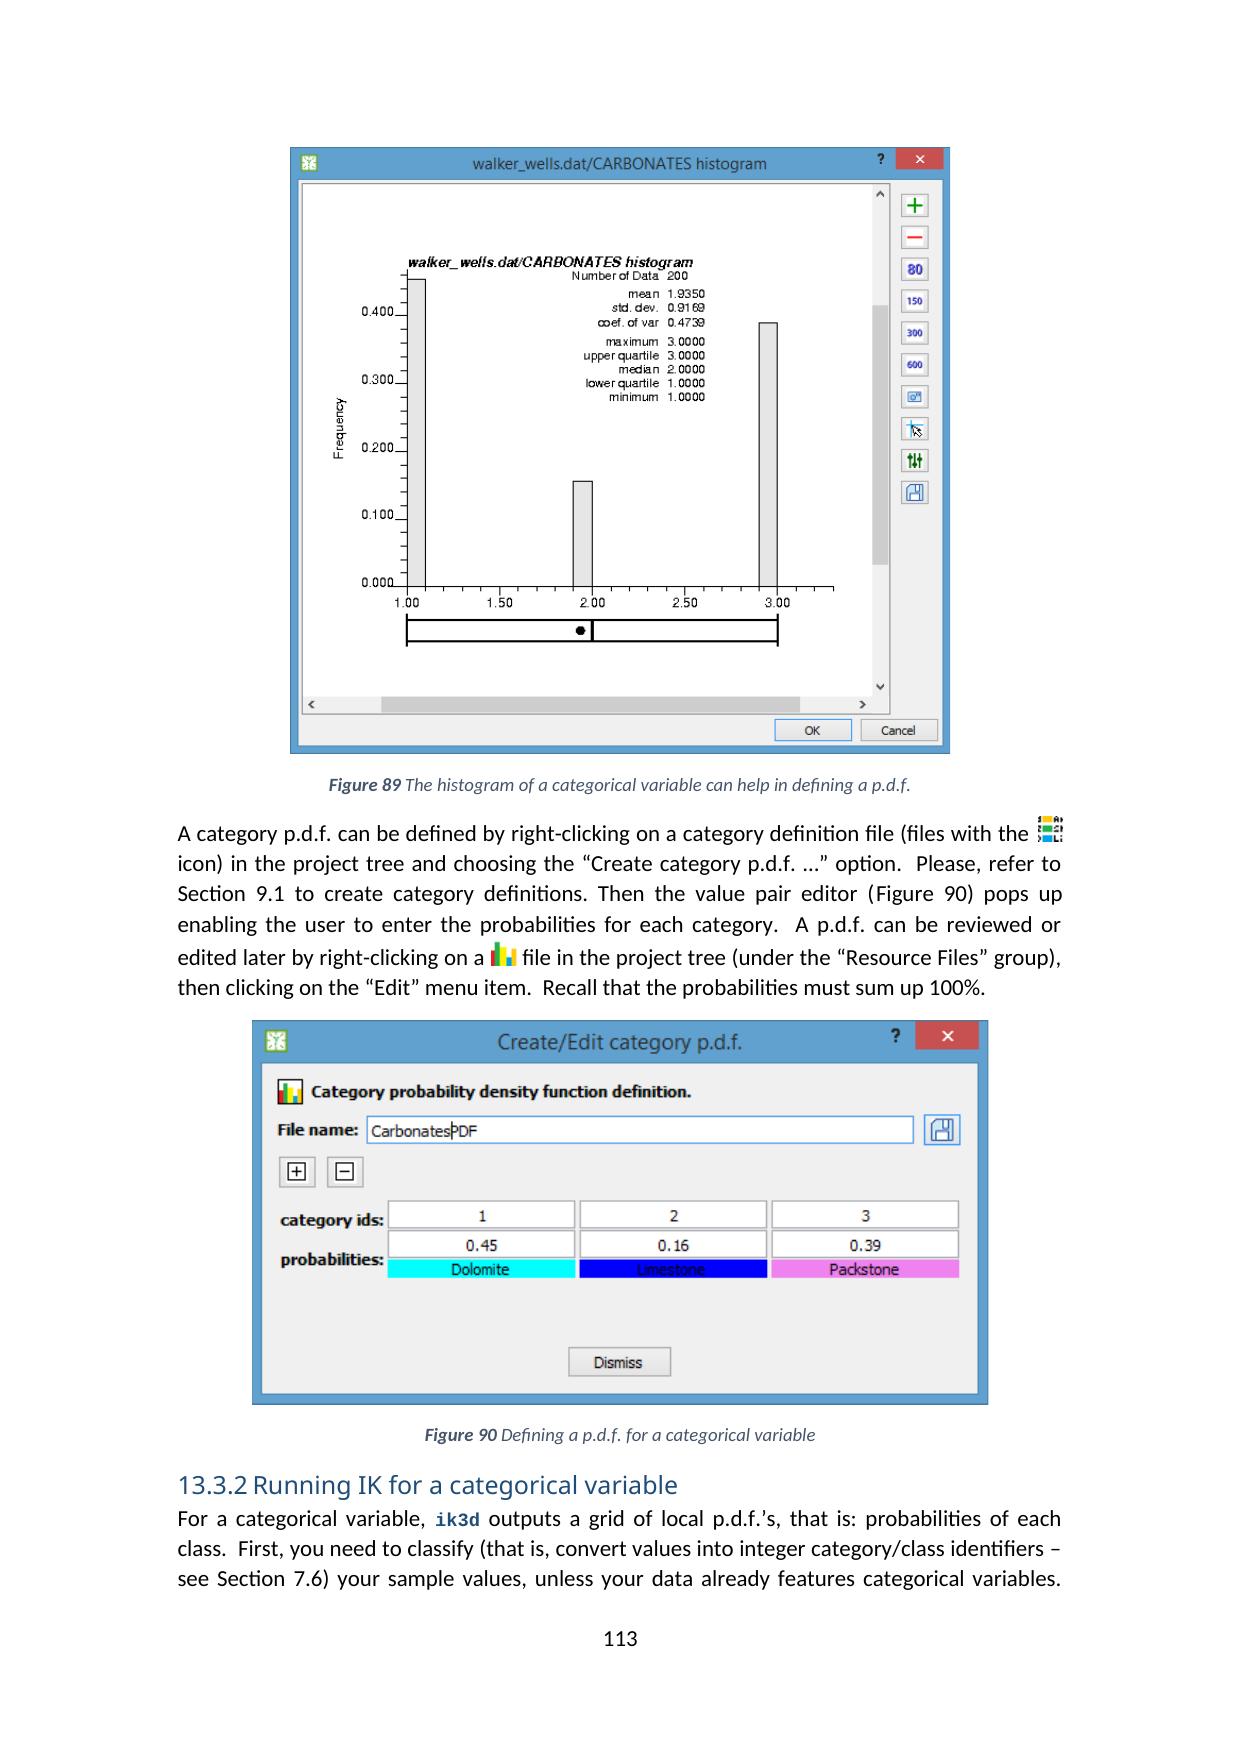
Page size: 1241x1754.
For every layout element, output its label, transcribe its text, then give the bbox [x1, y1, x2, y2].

picture [1038, 816, 1063, 842]
picture [290, 147, 951, 754]
subtitle Running IK for a categorical variable [177, 1467, 1063, 1501]
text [177, 1504, 1063, 1592]
text Figure 89 The histogram of a categorical variable can help in defining a p.d.f. [177, 773, 1063, 796]
text A category p.d.f. can be defined by right-clicking on a category definition file (files with the icon) in the project tree and choosing the “Create category p.d.f. …” option. Please, refer to Section 9.1 to create category definitions. Then the value pair editor (Figure 80) pops up enabling the user to enter the probabilities for each category. A p.d.f. can be reviewed or edited later by right-clicking on a file in the project tree (under the “Resource Files” group), then clicking on the “Edit” menu item. Recall that the probabilities must sum up 100%. [177, 816, 1063, 1001]
text Figure 90 Defining a p.d.f. for a categorical variable [177, 1423, 1063, 1446]
picture [491, 940, 517, 966]
picture [252, 1020, 989, 1405]
